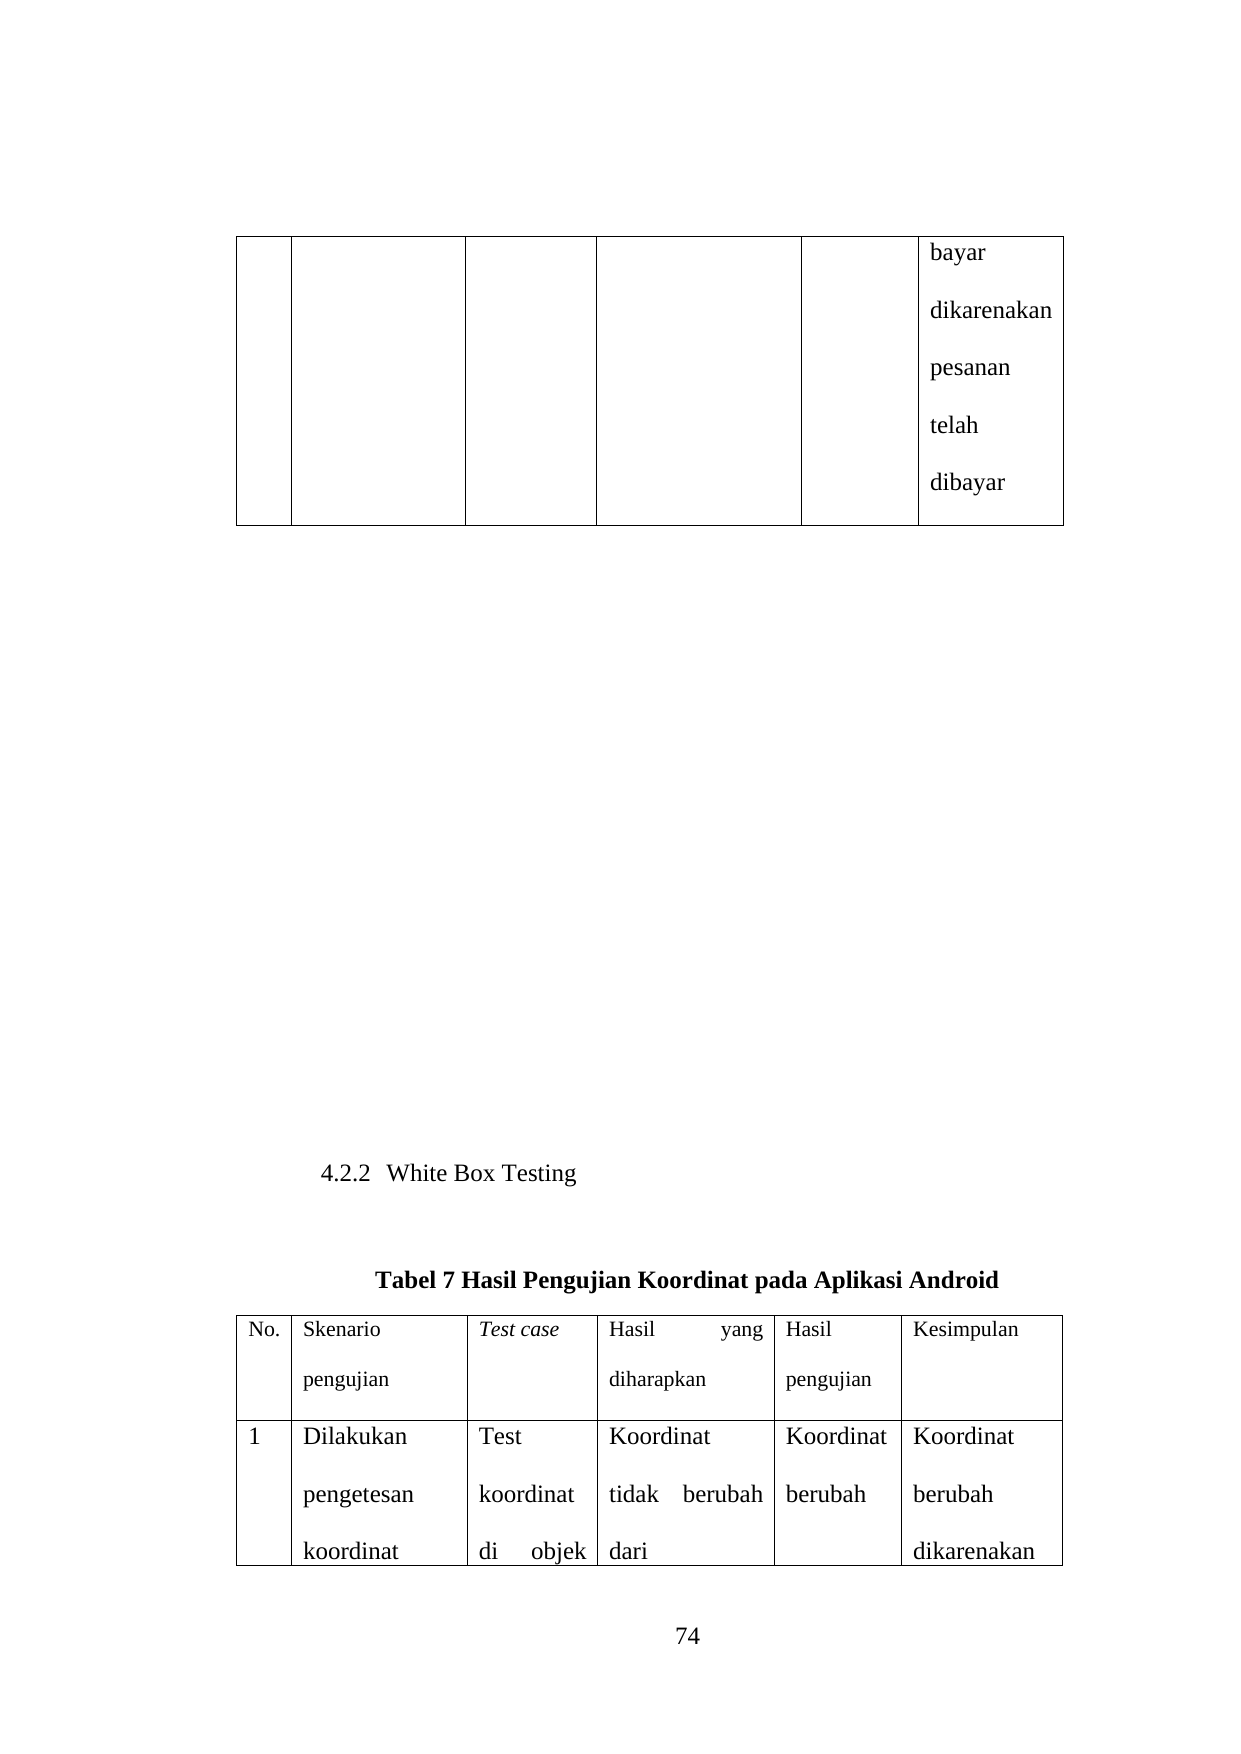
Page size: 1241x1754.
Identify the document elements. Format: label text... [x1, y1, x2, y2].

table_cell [902, 1421, 1062, 1565]
table_cell 2 [237, 237, 291, 525]
text White Box Testing [321, 1158, 1063, 1187]
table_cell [598, 1421, 774, 1565]
table_header Kesimpulan [902, 1316, 1062, 1420]
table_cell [292, 1421, 467, 1565]
table_header Hasil pengujian [775, 1316, 901, 1420]
table_header Skenario pengujian [292, 1316, 467, 1420]
table_header Hasil yang diharapkan [598, 1316, 774, 1420]
table_cell Koordinat berubah [775, 1421, 901, 1565]
table_header Test case [468, 1316, 597, 1420]
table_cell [292, 237, 465, 525]
table_header No. [237, 1316, 291, 1420]
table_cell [802, 237, 918, 525]
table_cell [468, 1421, 597, 1565]
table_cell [919, 237, 1063, 525]
text Tabel 7 Hasil Pengujian Koordinat pada Aplikasi Android [236, 1265, 1063, 1294]
table_cell 1 [237, 1421, 291, 1565]
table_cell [597, 237, 801, 525]
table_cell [466, 237, 596, 525]
